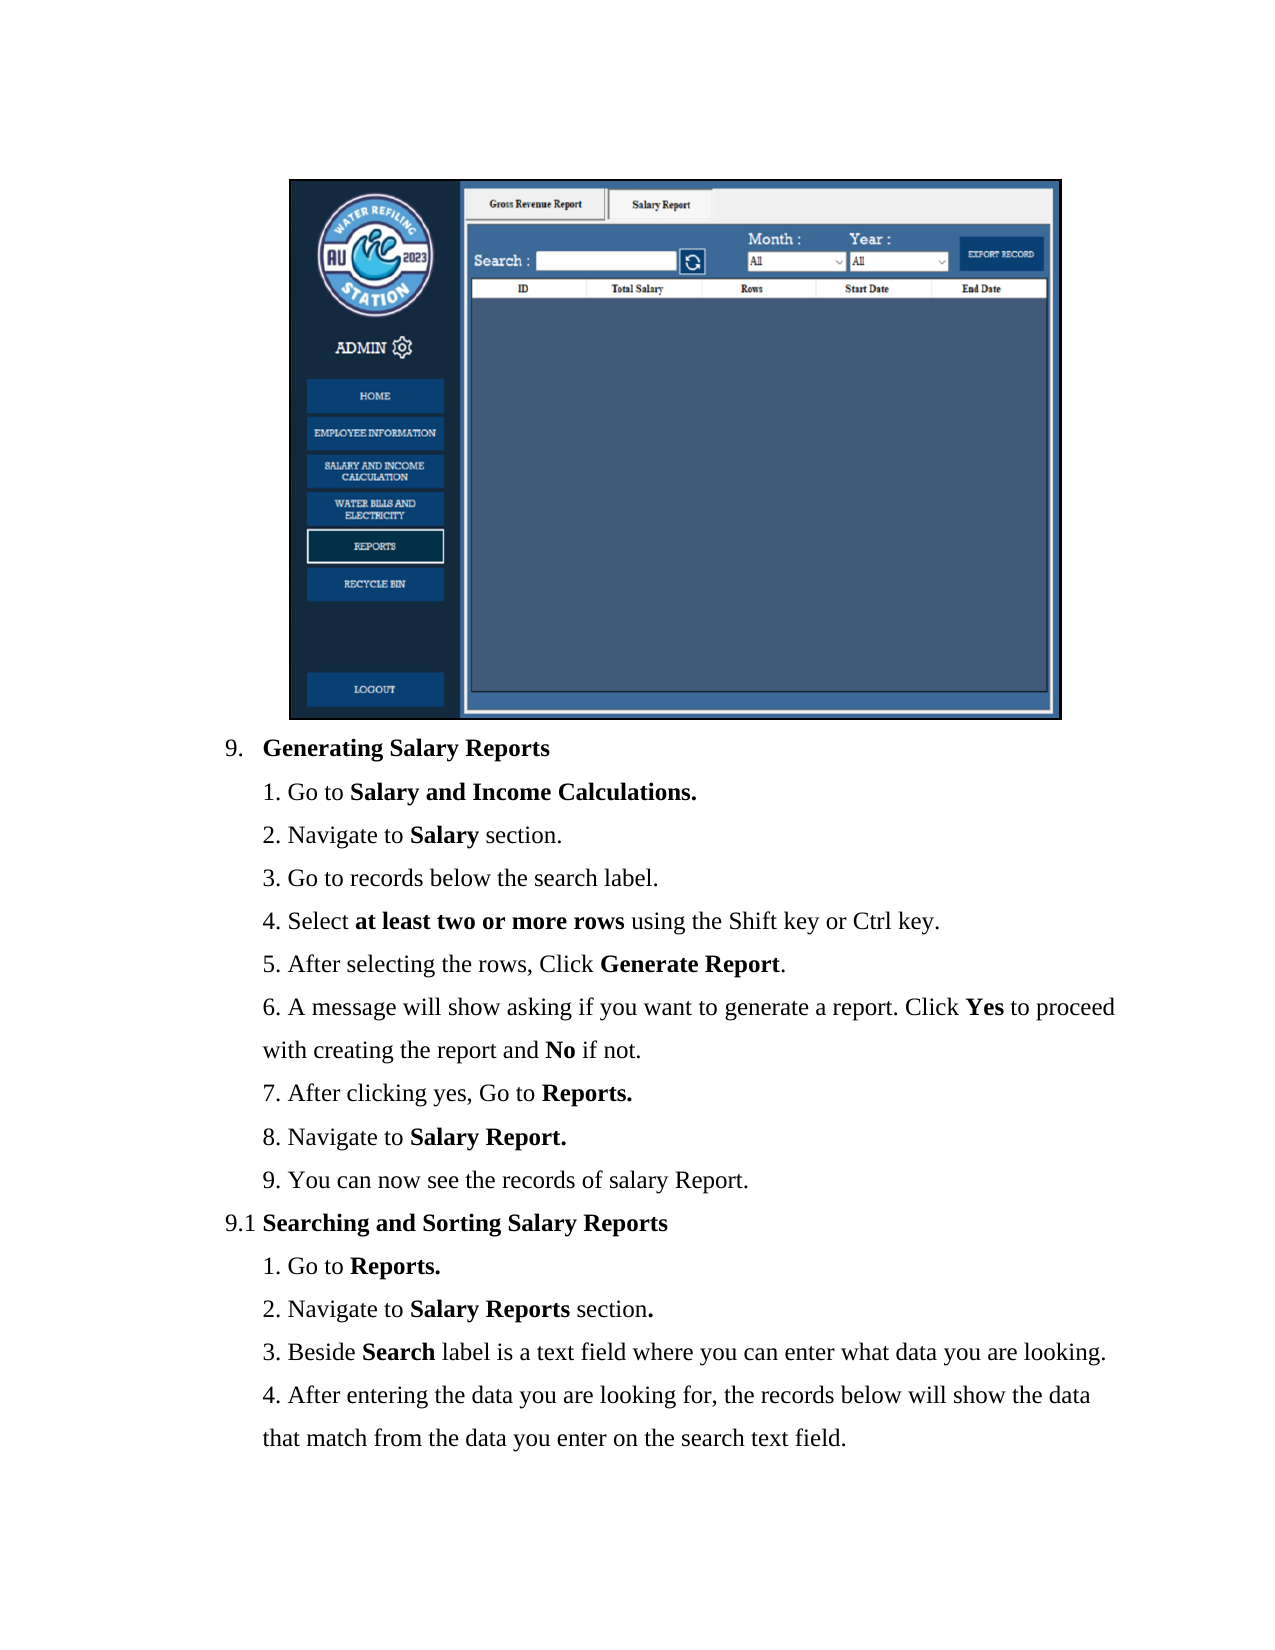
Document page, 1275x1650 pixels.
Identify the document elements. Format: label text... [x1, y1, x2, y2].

list Generating Salary Reports 1. Go to Salary and Income Calculations. 2. Navigate to Salary section. 3. Go to records below the search label. 4. Select at least two or more rows using the Shift key or Ctrl key. 5. After selecting the rows, Click Generate Report. 6. A message will show asking if you want to generate a report. Click Yes to proceed with creating the report and No if not. 7. After clicking yes, Go to Reports. 8. Navigate to Salary Report. 9. You can now see the records of salary Report. [225, 733, 1125, 1193]
picture [291, 181, 1059, 718]
list Searching and Sorting Salary Reports 1. Go to Reports. 2. Navigate to Salary Reports section. 3. Beside Search label is a text field where you can enter what data you are looking. 4. After entering the data you are looking for, the records below will show the data that match from the data you enter on the search text field. [225, 1208, 1125, 1452]
